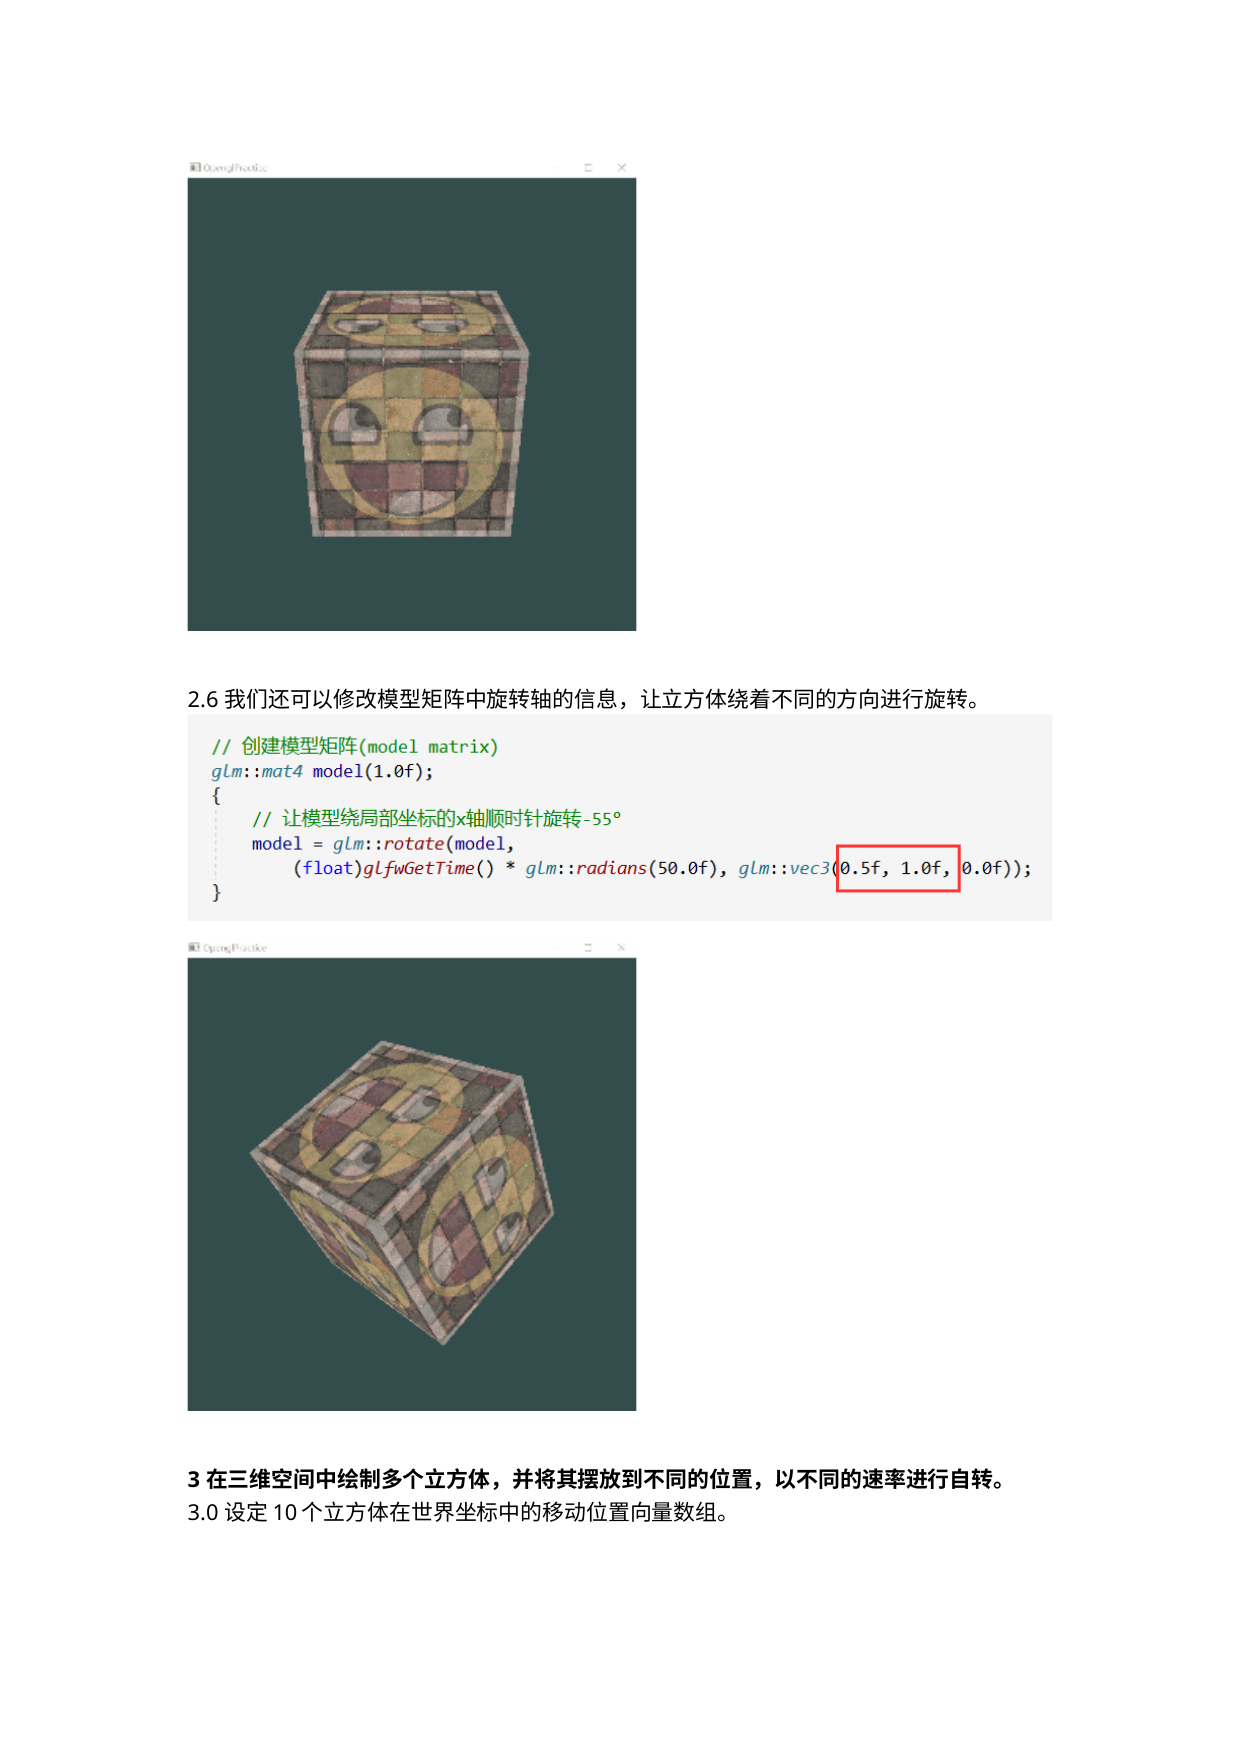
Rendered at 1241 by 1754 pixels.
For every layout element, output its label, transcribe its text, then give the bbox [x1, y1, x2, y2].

picture [187, 162, 637, 631]
text 2.6 我们还可以修改模型矩阵中旋转轴的信息，让立方体绕着不同的方向进行旋转。 [187, 682, 1053, 714]
text 3.0 设定10个立方体在世界坐标中的移动位置向量数组。 [187, 1494, 1053, 1527]
text 3 在三维空间中绘制多个立方体，并将其摆放到不同的位置，以不同的速率进行自转。 [187, 1462, 1053, 1494]
picture [187, 942, 637, 1411]
picture [187, 714, 1053, 921]
